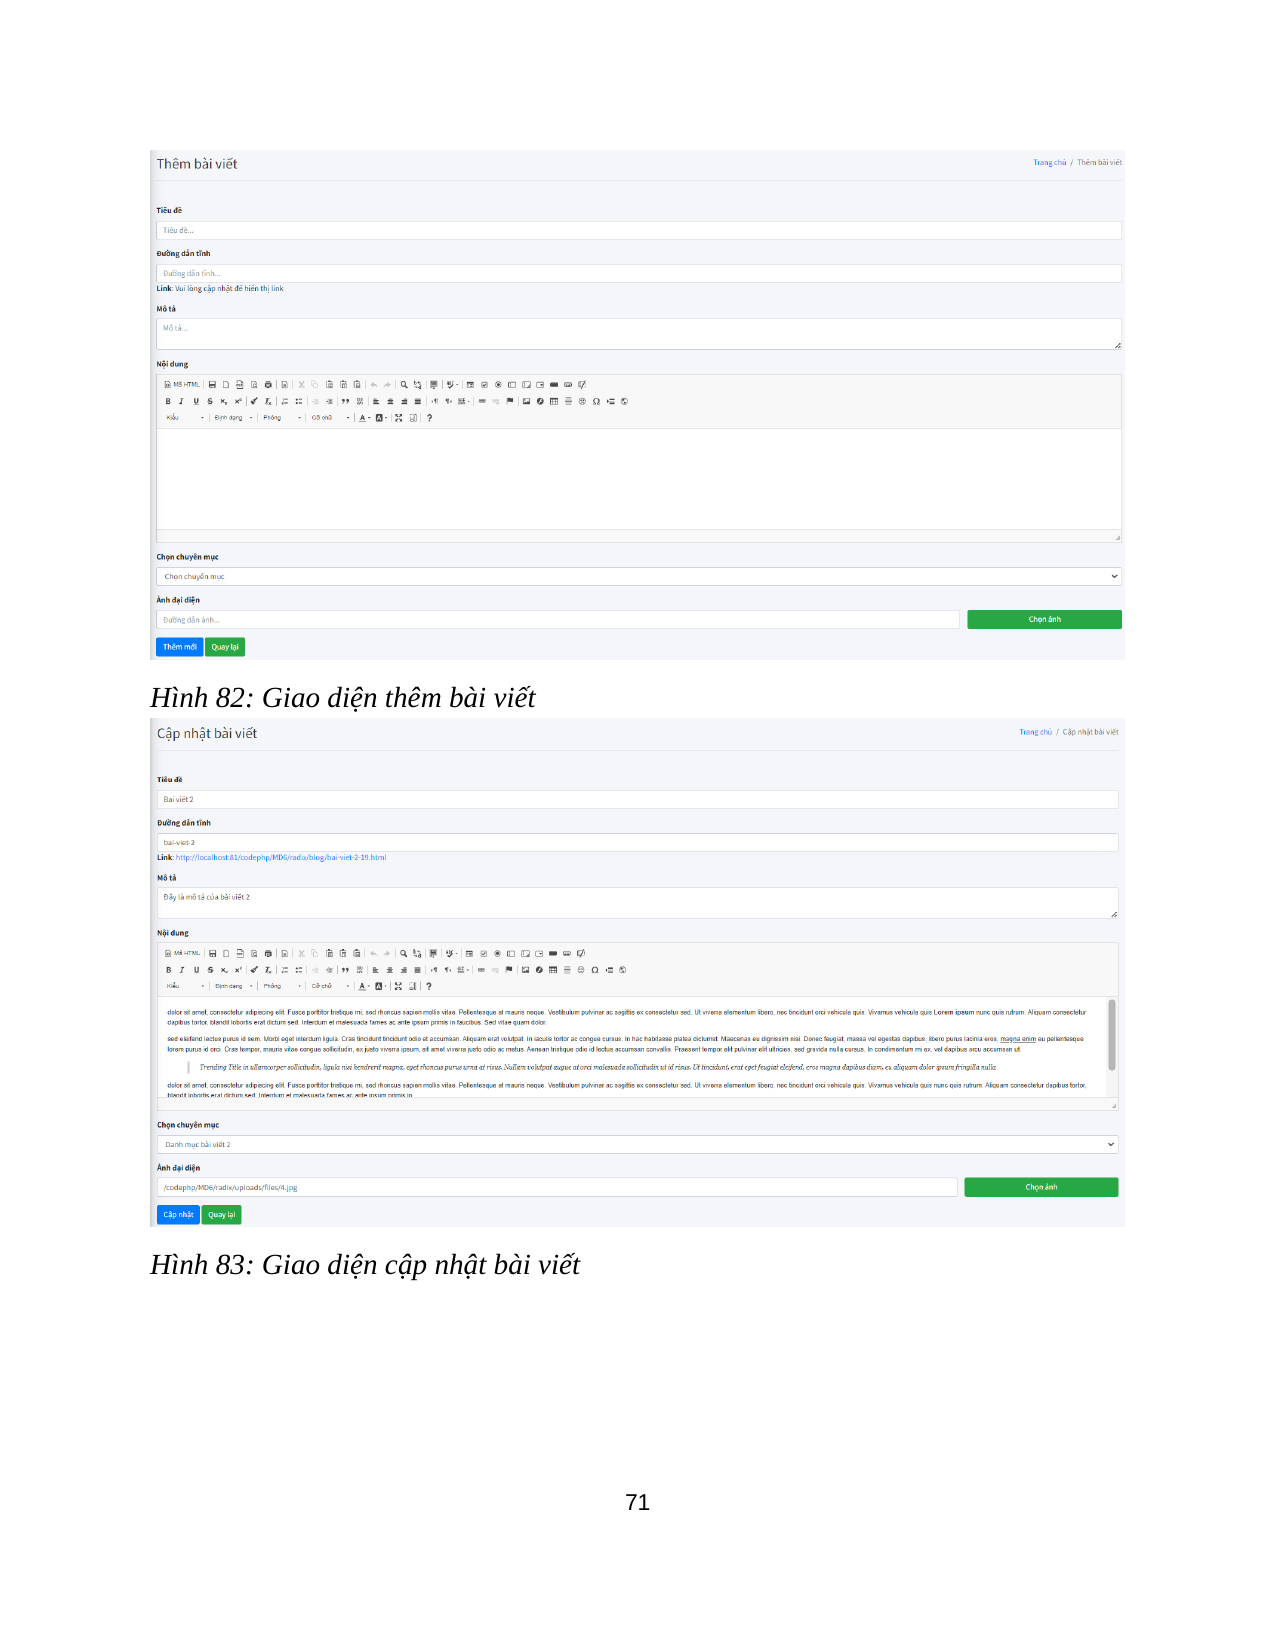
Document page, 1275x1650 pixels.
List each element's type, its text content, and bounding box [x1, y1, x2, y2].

subtitle Hình 82: Giao diện thêm bài viết [150, 680, 1125, 714]
subtitle Hình 83: Giao diện cập nhật bài viết [150, 1247, 1125, 1280]
picture [150, 150, 1125, 660]
picture [150, 718, 1125, 1227]
